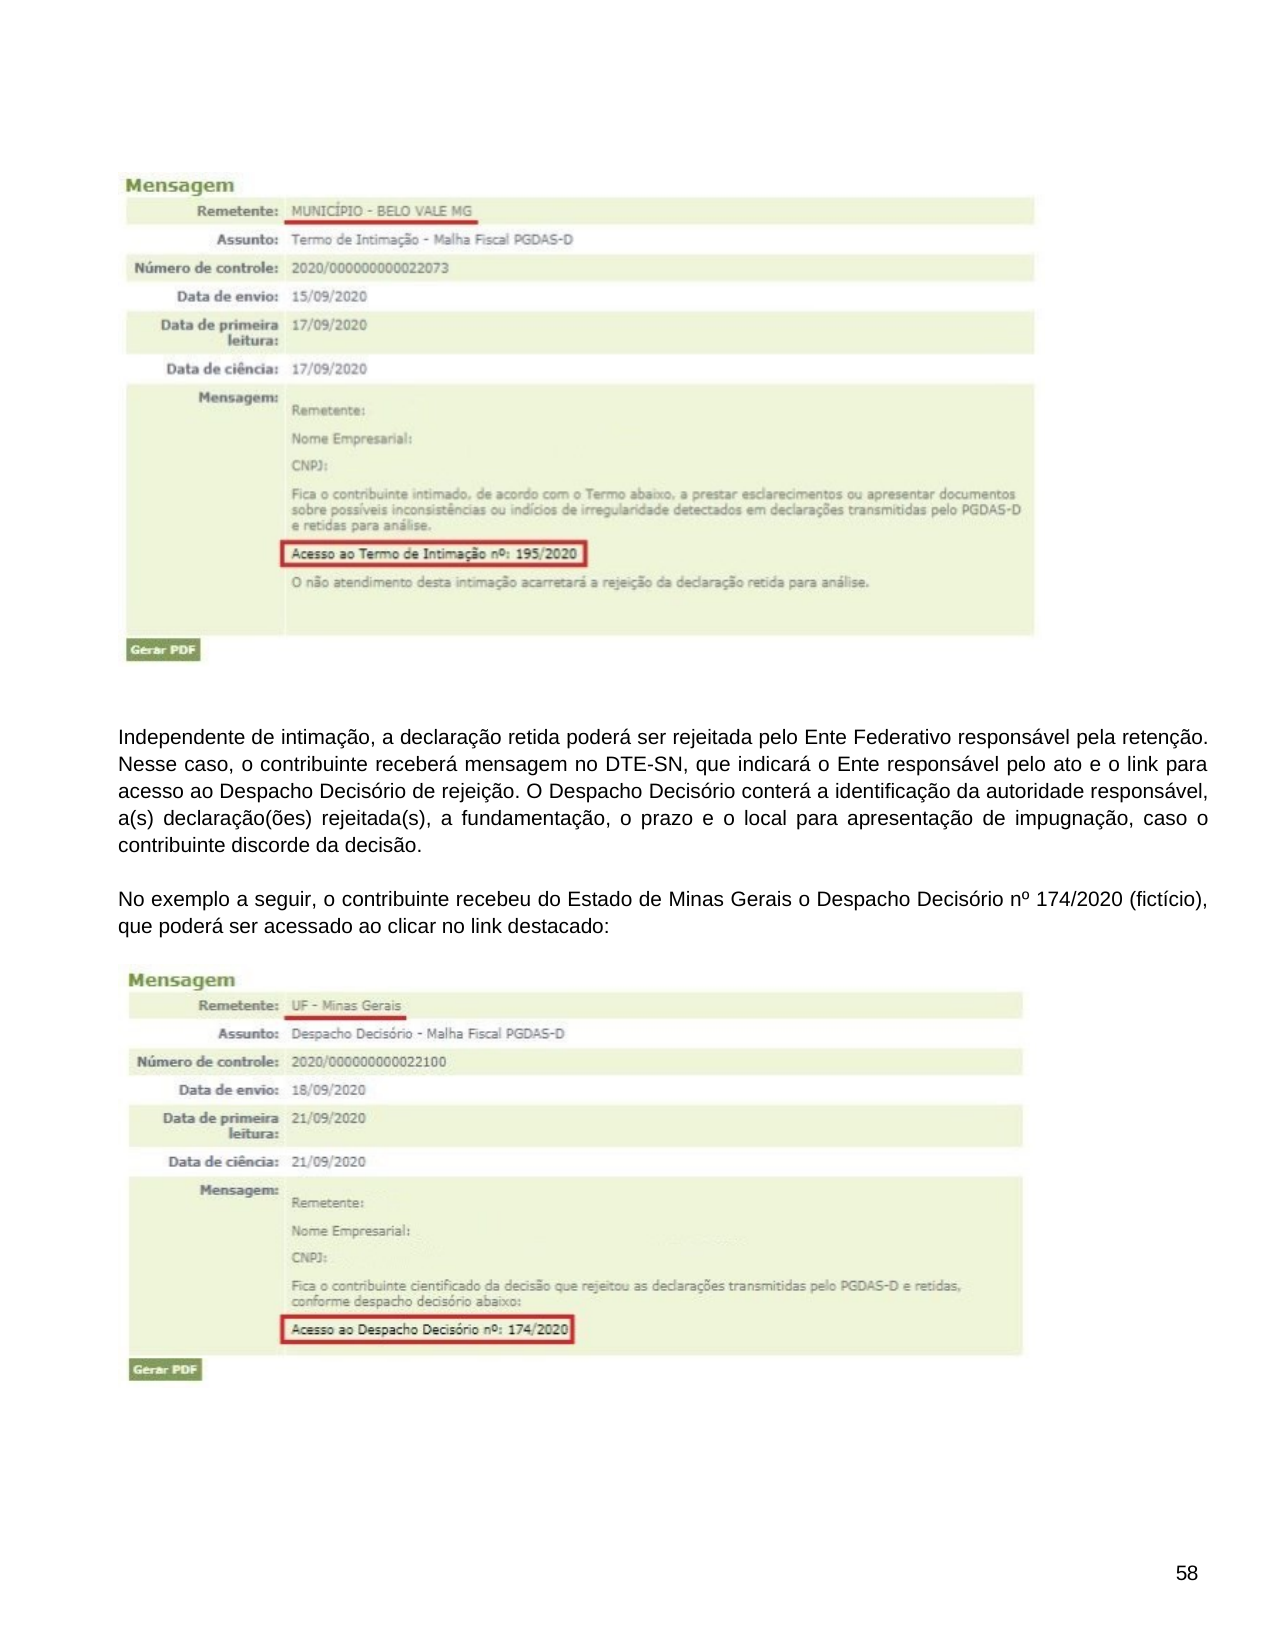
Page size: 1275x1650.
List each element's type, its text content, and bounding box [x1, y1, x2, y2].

text No exemplo a seguir, o contribuinte recebeu do Estado de Minas Gerais o Despacho Decisório nº 174/2020 (fictício), que poderá ser acessado ao clicar no link destacado: [118, 887, 1210, 938]
text Independente de intimação, a declaração retida poderá ser rejeitada pelo Ente Federativo responsável pela retenção. Nesse caso, o contribuinte receberá mensagem no DTE-SN, que indicará o Ente responsável pelo ato e o link para acesso ao Despacho Decisório de rejeição. O Despacho Decisório conterá a identificação da autoridade responsável, a(s) declaração(ões) rejeitada(s), a fundamentação, o prazo e o local para apresentação de impugnação, caso o contribuinte discorde da decisão. [118, 725, 1210, 857]
picture [118, 964, 1037, 1388]
picture [118, 172, 1045, 667]
